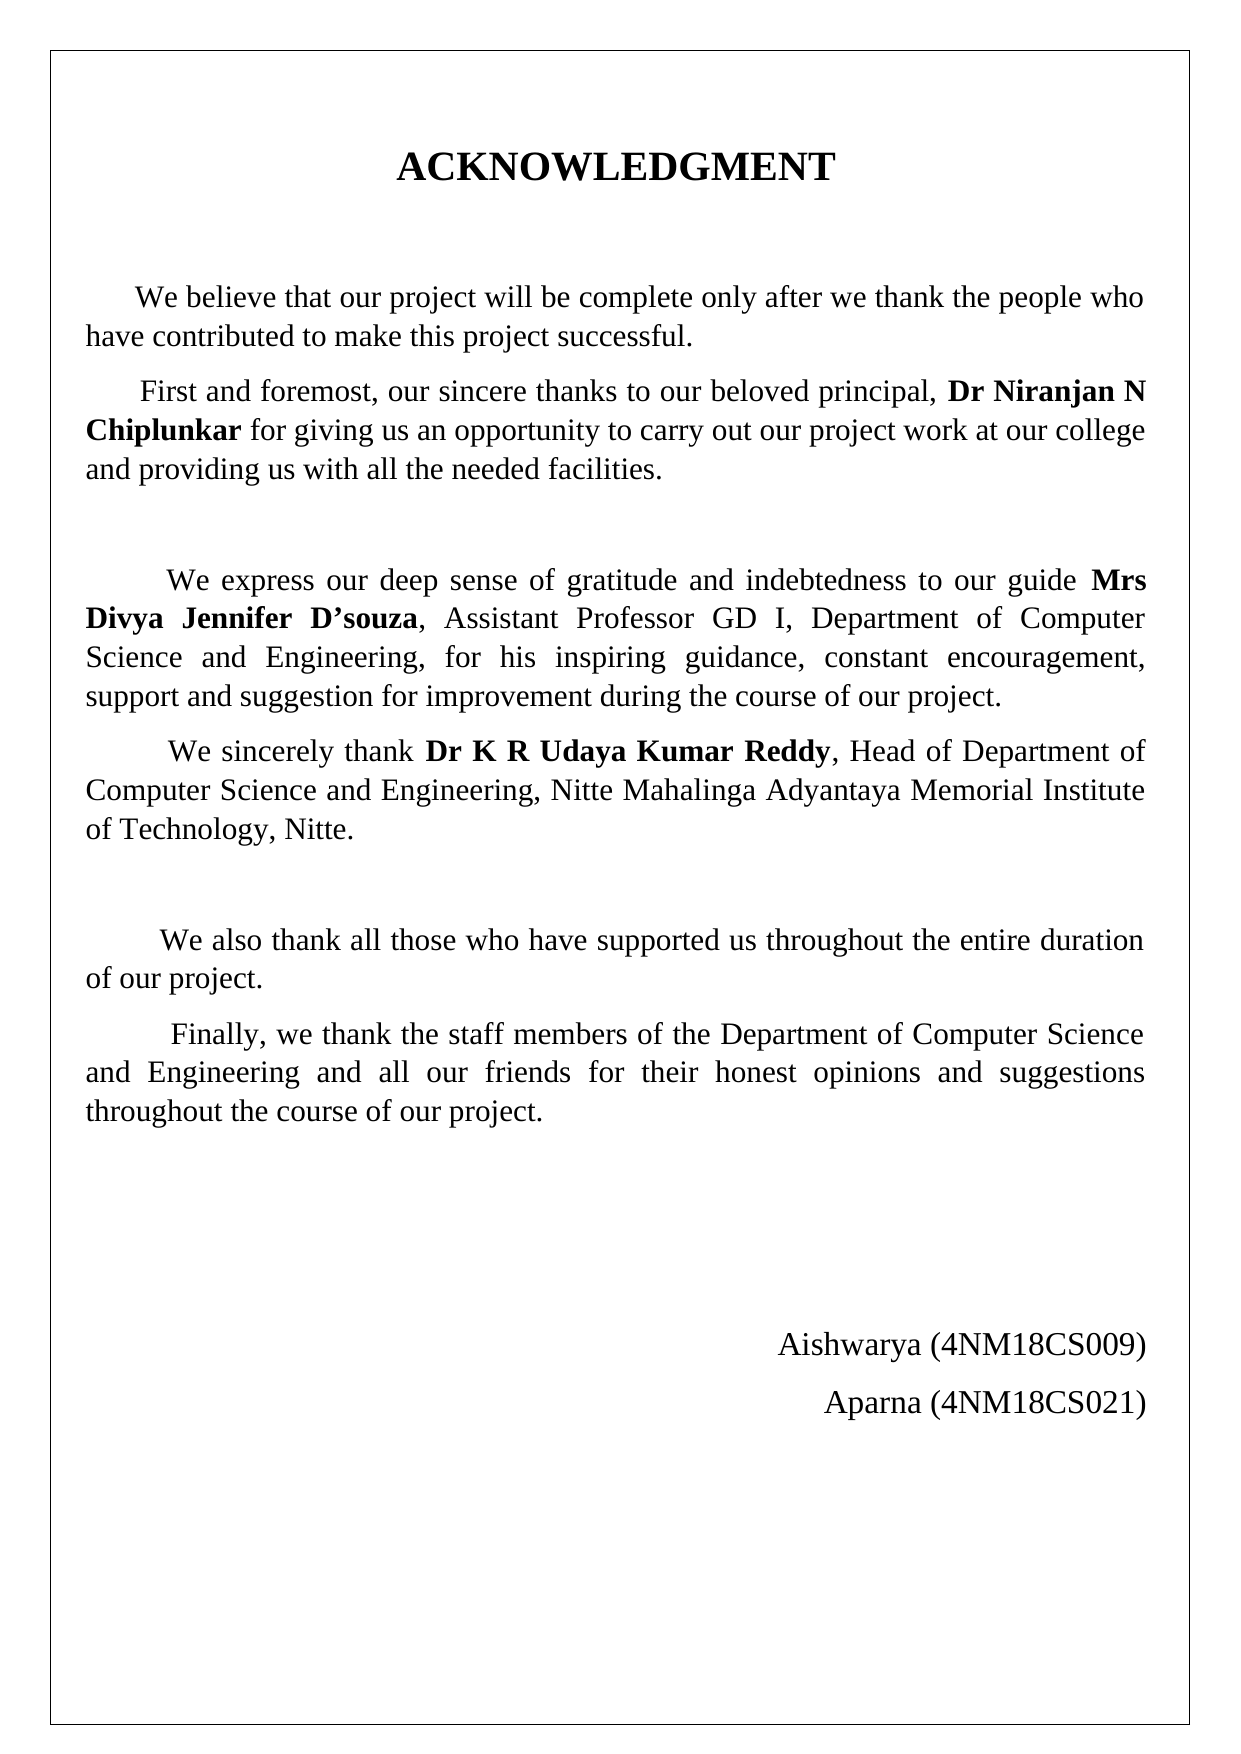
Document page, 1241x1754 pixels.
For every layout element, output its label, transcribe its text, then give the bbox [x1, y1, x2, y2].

text We believe that our project will be complete only after we thank the people who have contributed to make this project successful. [85, 278, 1146, 353]
text We express our deep sense of gratitude and indebtedness to our guide Mrs Divya Jennifer D’souza, Assistant Professor GD I, Department of Computer Science and Engineering, for his inspiring guidance, constant encouragement, support and suggestion for improvement during the course of our project. [85, 561, 1146, 713]
text ACKNOWLEDGMENT [85, 142, 1146, 189]
text We also thank all those who have supported us throughout the entire duration of our project. [85, 921, 1146, 996]
text First and foremost, our sincere thanks to our beloved principal, Dr Niranjan N Chiplunkar for giving us an opportunity to carry out our project work at our college and providing us with all the needed facilities. [85, 372, 1146, 486]
text We sincerely thank Dr K R Udaya Kumar Reddy, Head of Department of Computer Science and Engineering, Nitte Mahalinga Adyantaya Memorial Institute of Technology, Nitte. [85, 732, 1146, 846]
text Finally, we thank the staff members of the Department of Computer Science and Engineering and all our friends for their honest opinions and suggestions throughout the course of our project. [85, 1015, 1146, 1128]
text Aishwarya (4NM18CS009) [85, 1324, 1146, 1362]
text Aparna (4NM18CS021) [85, 1382, 1146, 1420]
